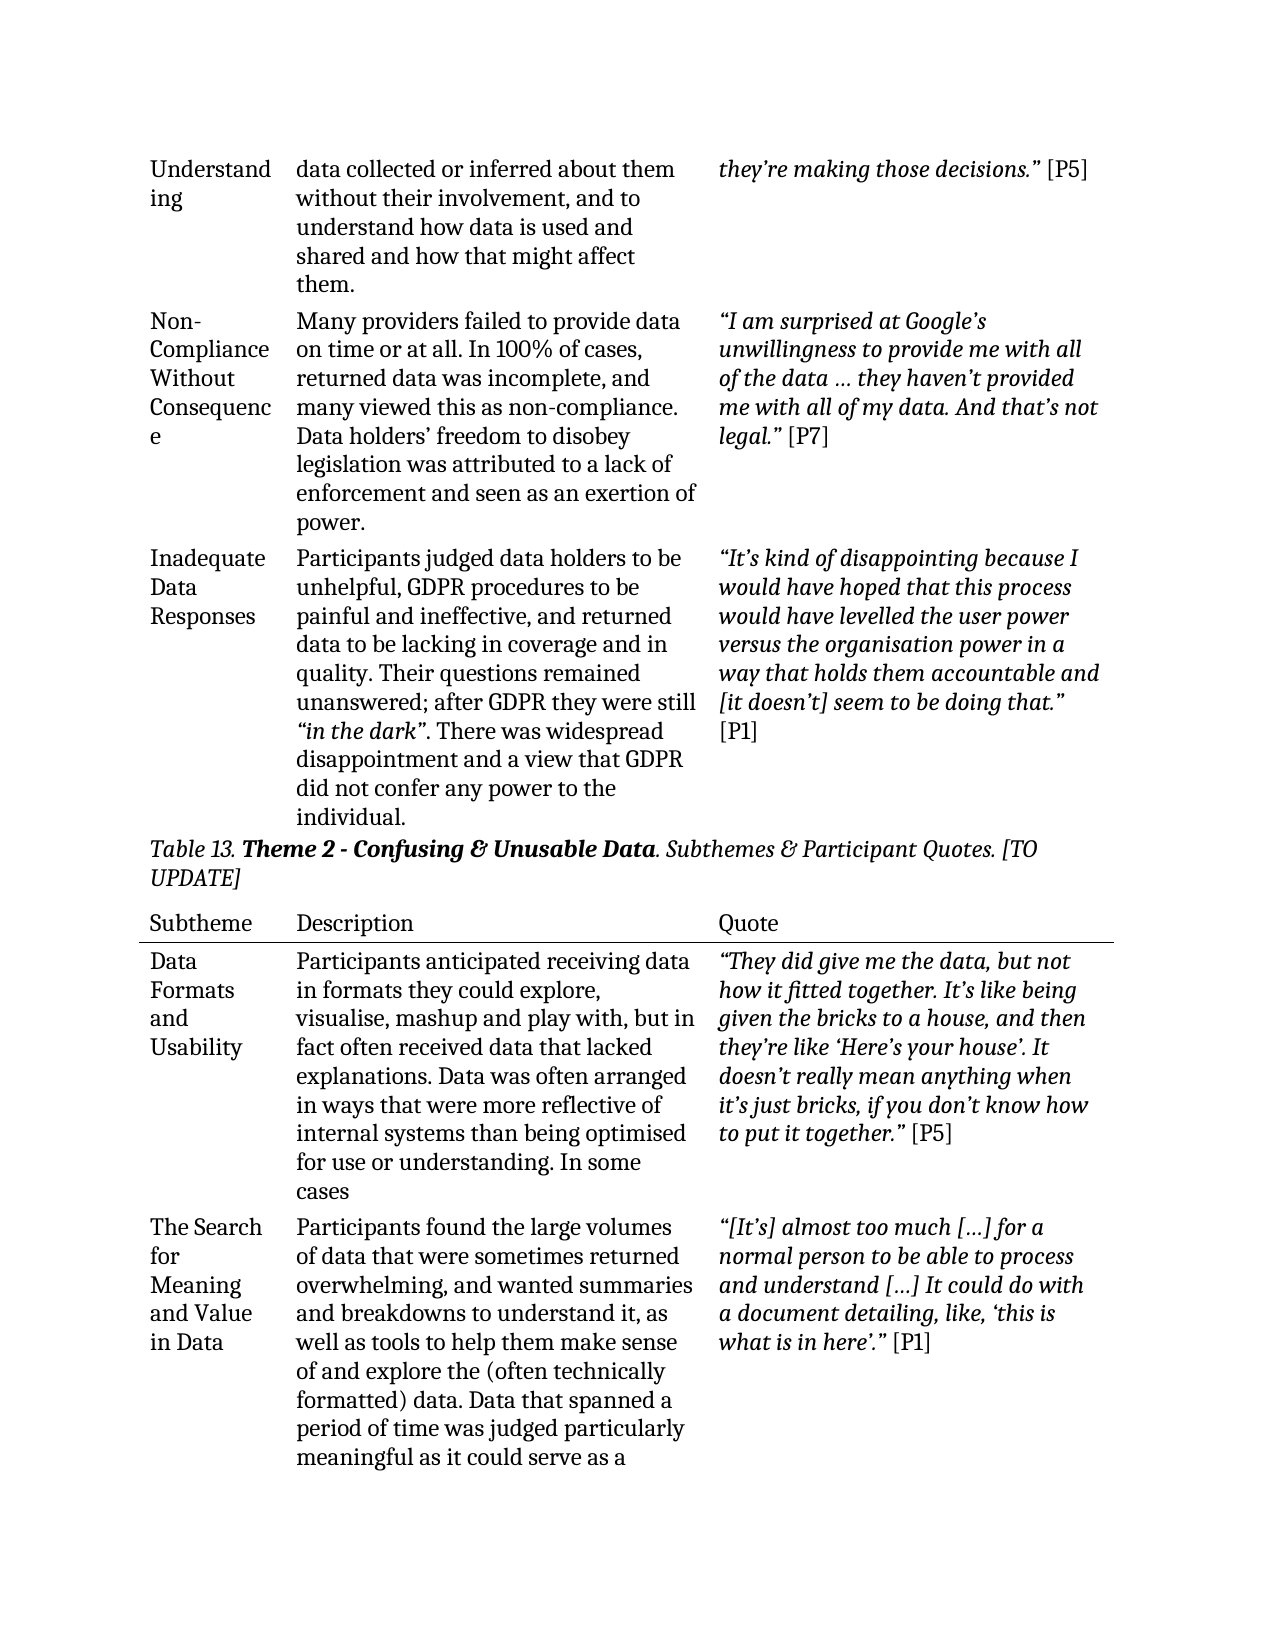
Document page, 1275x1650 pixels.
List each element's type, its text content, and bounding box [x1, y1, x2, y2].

table_cell Many providers failed to provide data on time or at all. In 100% of cases, returned data was incomplete, and many viewed this as non-compliance. Data holders’ freedom to disobey legislation was attributed to a lack of enforcement and seen as an exertion of power. [285, 303, 707, 540]
table_header Subtheme [139, 905, 285, 942]
table_cell “I am surprised at Google’s unwillingness to provide me with all of the data … they haven’t provided me with all of my data. And that’s not legal.” [P7] [708, 303, 1114, 540]
table_cell “They did give me the data, but not how it fitted together. It’s like being given the bricks to a house, and then they’re like ‘Here’s your house’. It doesn’t really mean anything when it’s just bricks, if you don’t know how to put it together.” [P5] [708, 943, 1114, 1209]
table_cell Non-Compliance Without Consequence [139, 303, 285, 540]
table_cell “It’s kind of disappointing because I would have hoped that this process would have levelled the user power versus the organisation power in a way that holds them accountable and [it doesn’t] seem to be doing that.” [P1] [708, 540, 1114, 835]
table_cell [285, 1209, 707, 1472]
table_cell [285, 150, 707, 303]
table_cell Data Formats and Usability [139, 943, 285, 1209]
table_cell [708, 150, 1114, 303]
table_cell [139, 150, 285, 303]
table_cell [139, 1209, 285, 1472]
table_cell Inadequate Data Responses [139, 540, 285, 835]
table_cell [708, 1209, 1114, 1472]
table_header Description [285, 905, 707, 942]
table_cell Participants anticipated receiving data in formats they could explore, visualise, mashup and play with, but in fact often received data that lacked explanations. Data was often arranged in ways that were more reflective of internal systems than being optimised for use or understanding. In some cases [285, 943, 707, 1209]
text Table 13. Theme 2 - Confusing & Unusable Data. Subthemes & Participant Quotes. [TO UPDATE] [150, 835, 1125, 893]
table_cell Participants judged data holders to be unhelpful, GDPR procedures to be painful and ineffective, and returned data to be lacking in coverage and in quality. Their questions remained unanswered; after GDPR they were still “in the dark”. There was widespread disappointment and a view that GDPR did not confer any power to the individual. [285, 540, 707, 835]
table_header Quote [708, 905, 1114, 942]
